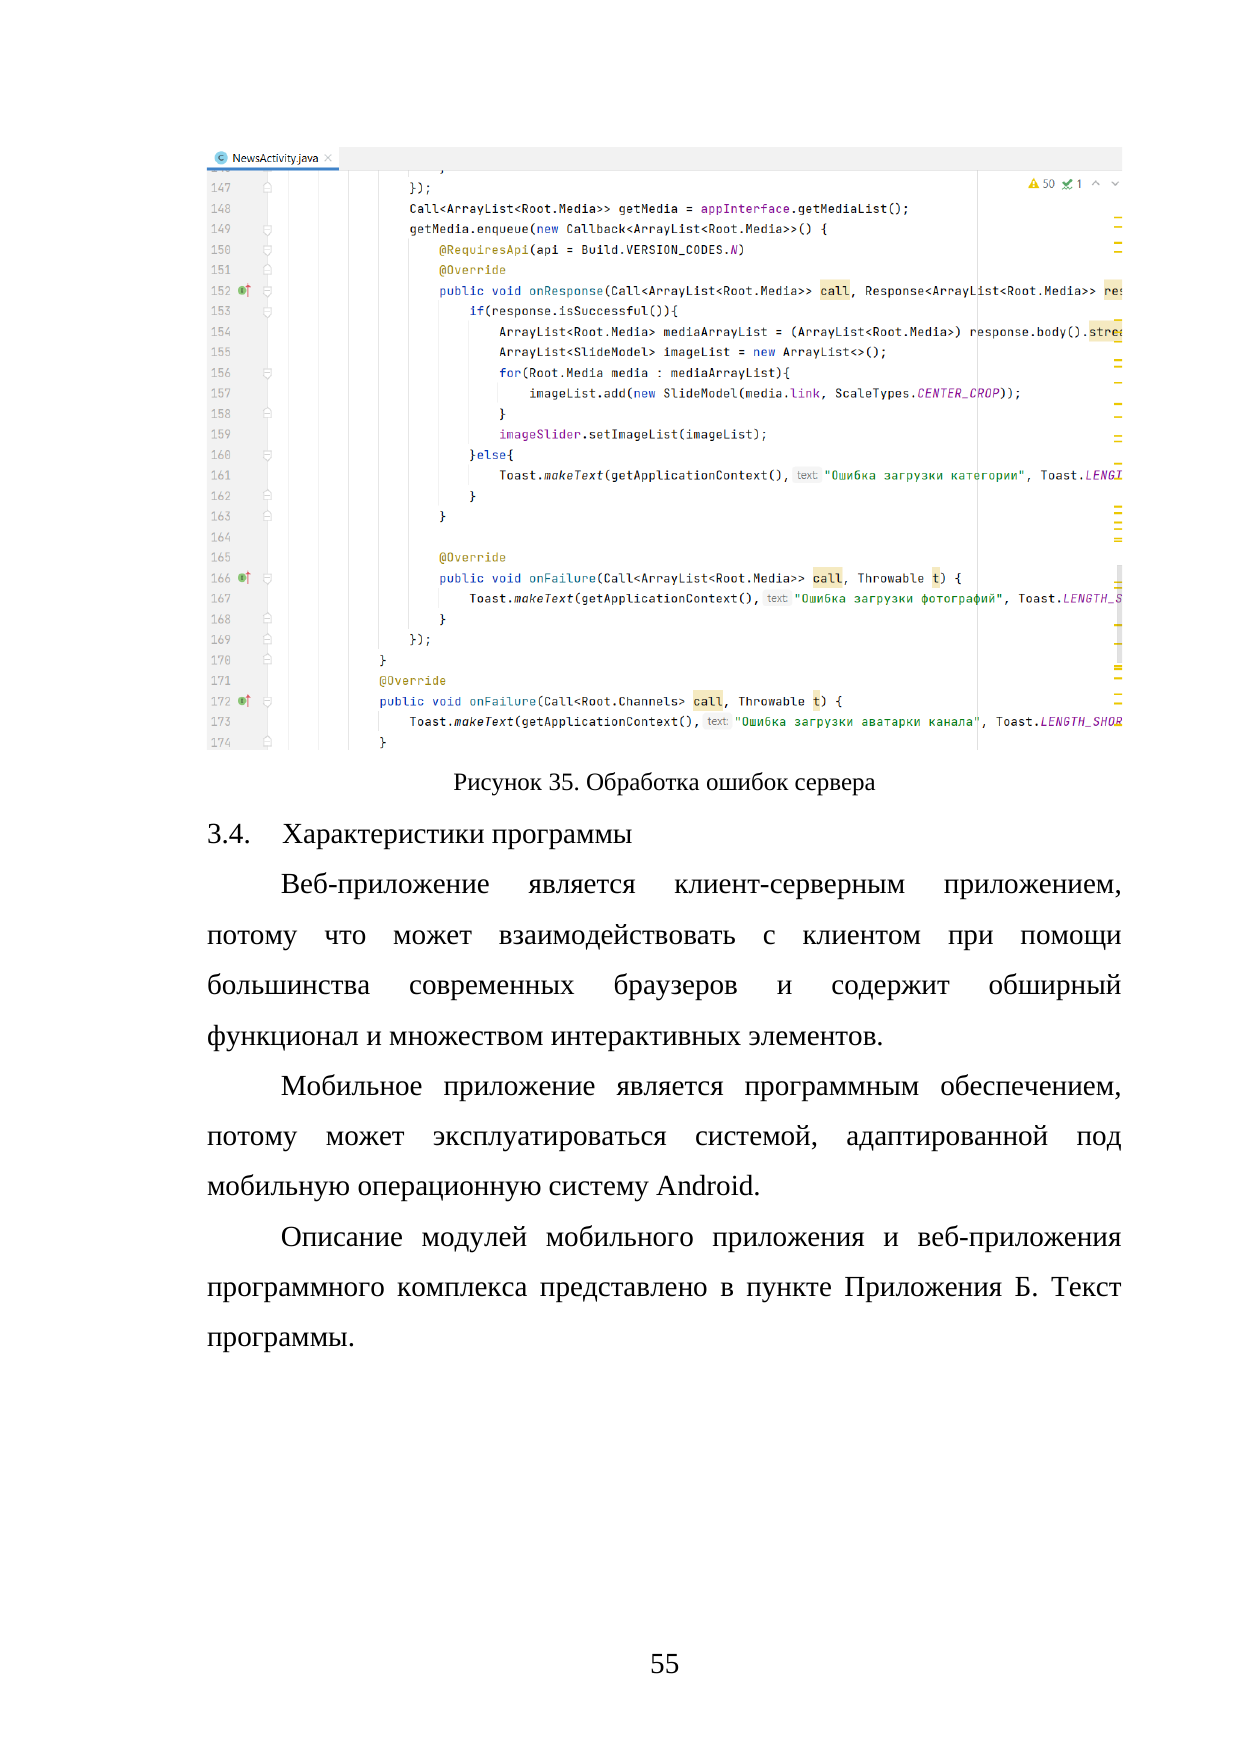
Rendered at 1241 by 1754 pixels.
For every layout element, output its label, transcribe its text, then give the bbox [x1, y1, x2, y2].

picture [206, 147, 1123, 750]
text Описание модулей мобильного приложения и веб-приложения программного комплекса представлено в пункте Приложения Б. Текст программы. [207, 1219, 1122, 1353]
subtitle Характеристики программы [207, 816, 1122, 850]
text Веб-приложение является клиент-серверным приложением, потому что может взаимодействовать с клиентом при помощи большинства современных браузеров и содержит обширный функционал и множеством интерактивных элементов. [207, 867, 1122, 1051]
text Мобильное приложение является программным обеспечением, потому может эксплуатироваться системой, адаптированной под мобильную операционную систему Android. [207, 1068, 1122, 1202]
